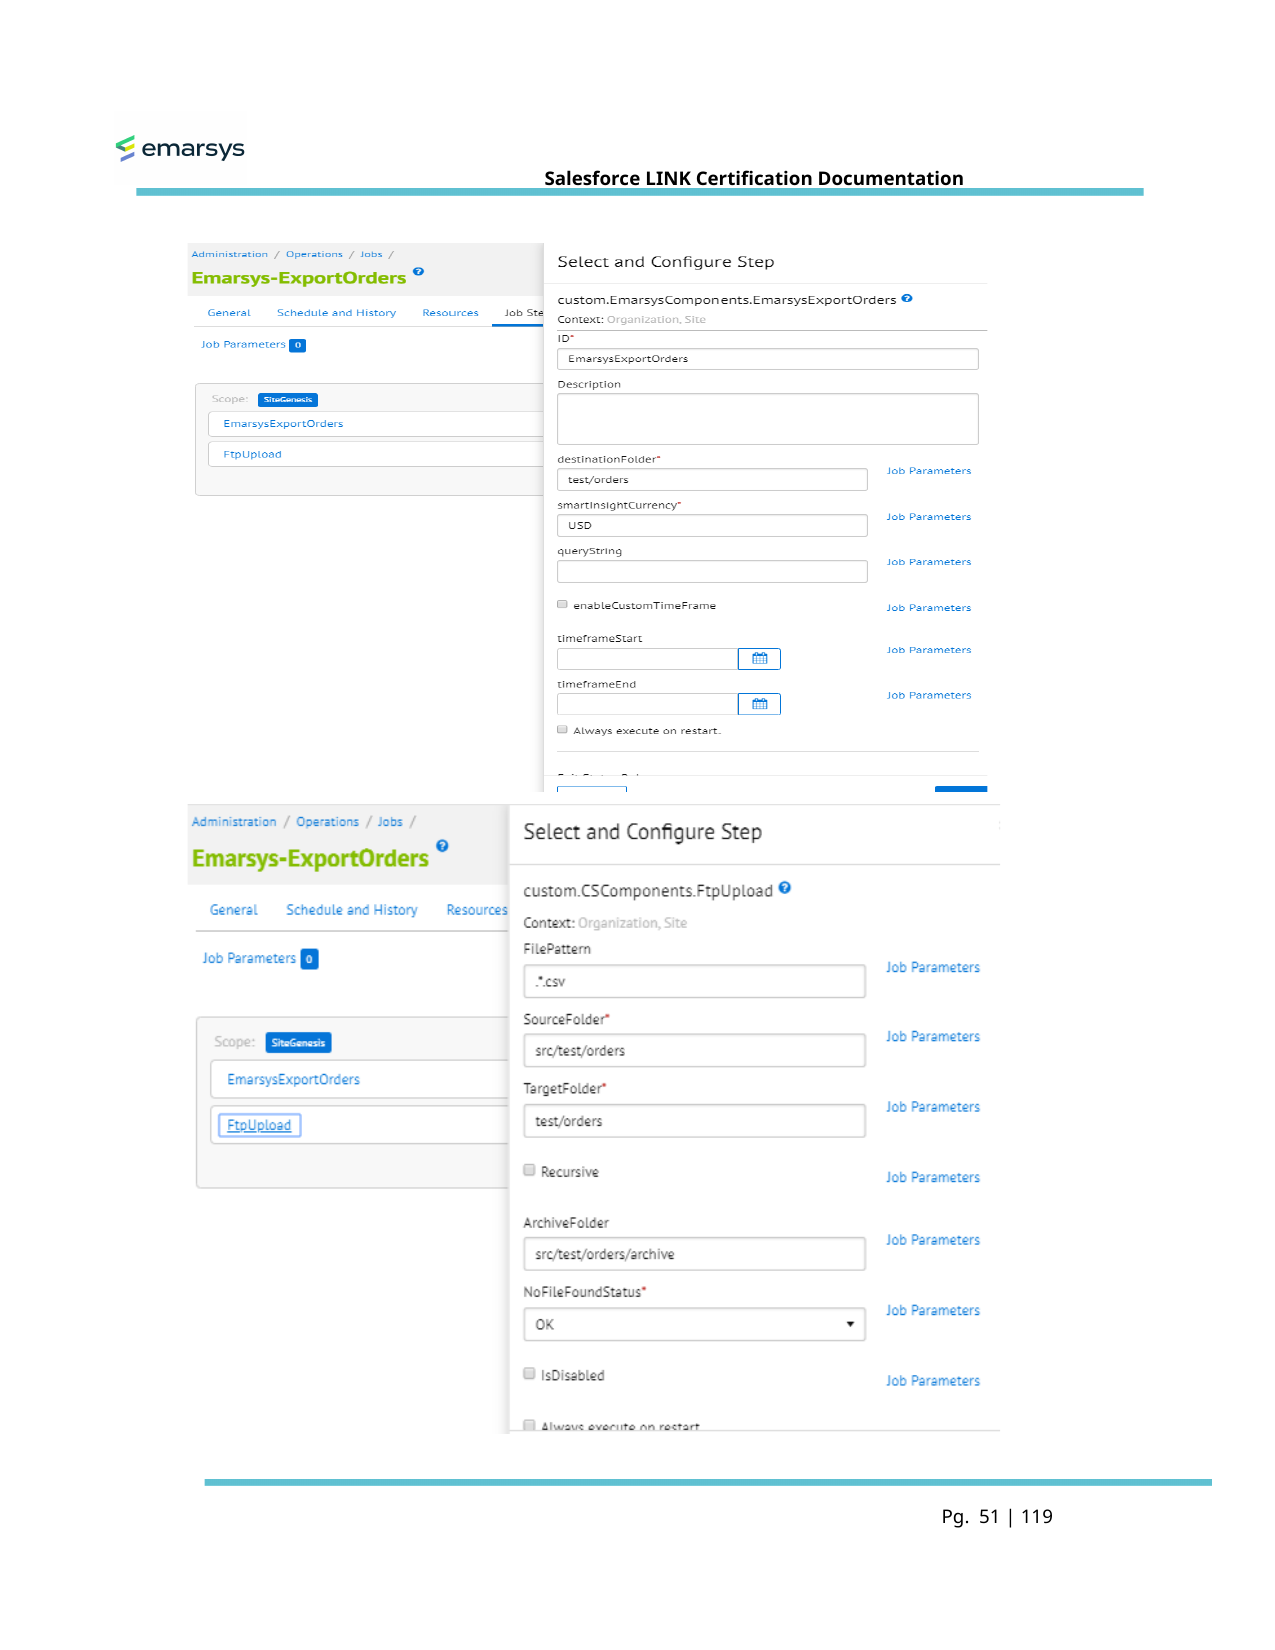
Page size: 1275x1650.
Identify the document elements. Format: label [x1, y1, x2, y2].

picture [187, 804, 1001, 1434]
picture [113, 111, 247, 185]
picture [136, 188, 1144, 196]
picture [187, 243, 988, 792]
picture [204, 1479, 1212, 1486]
